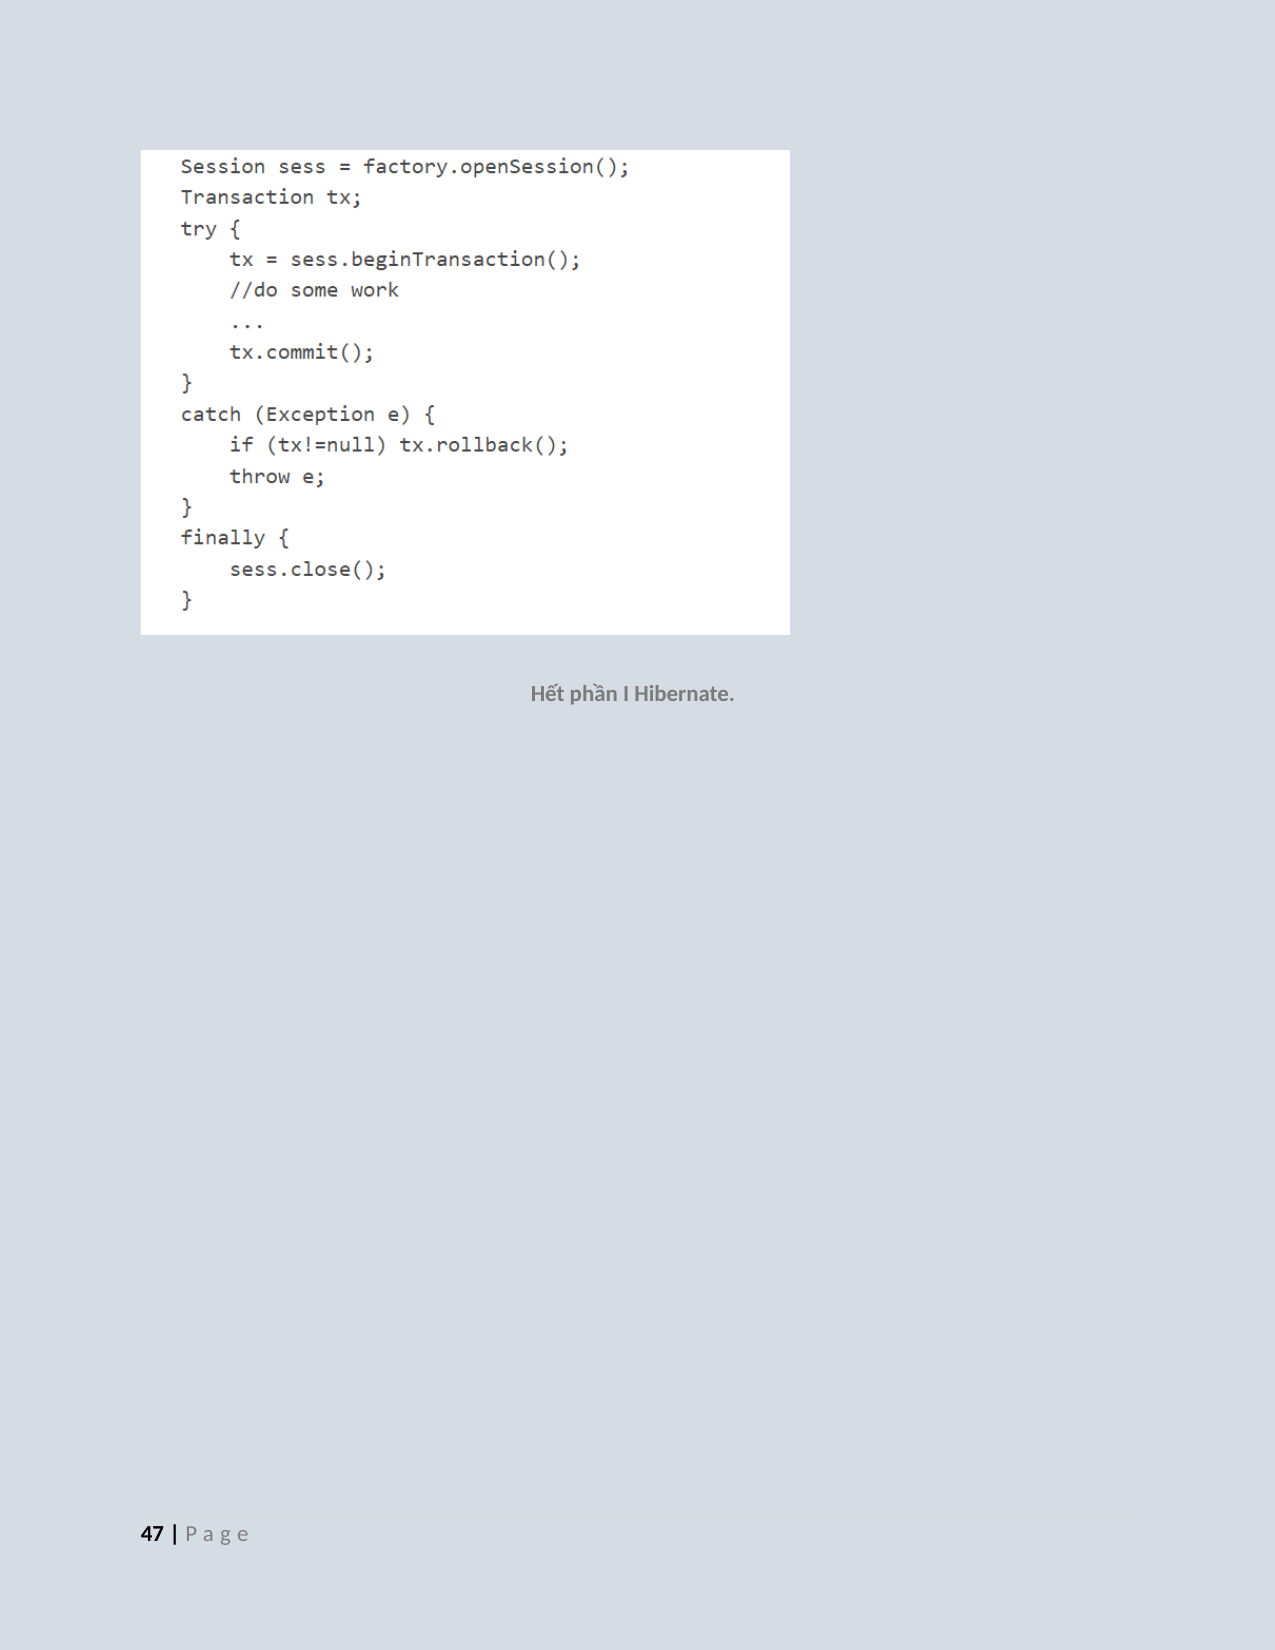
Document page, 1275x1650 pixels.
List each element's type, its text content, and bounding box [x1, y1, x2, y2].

picture [140, 150, 791, 635]
text Hết phần I Hibernate. [141, 679, 1125, 707]
